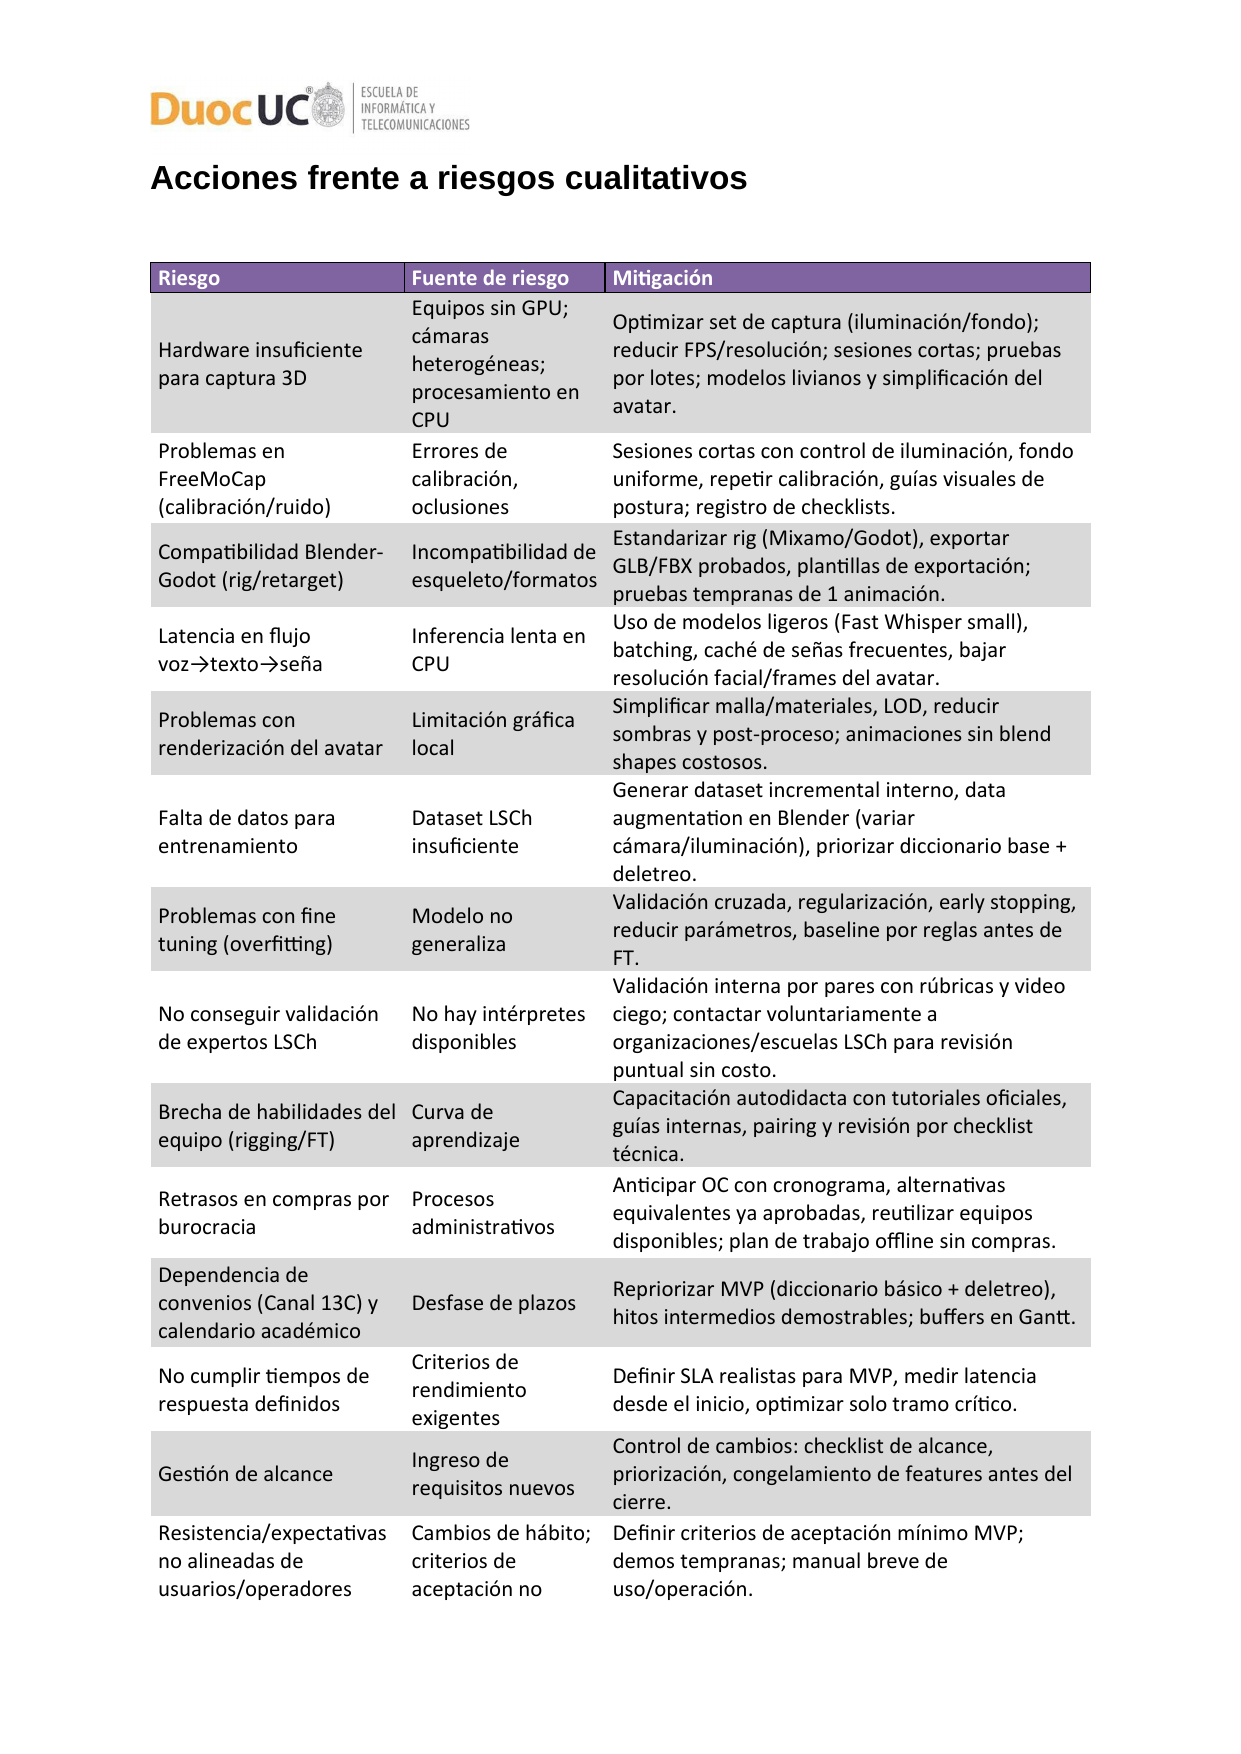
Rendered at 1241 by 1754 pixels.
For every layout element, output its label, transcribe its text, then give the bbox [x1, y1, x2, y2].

table_cell Anticipar OC con cronograma, alternativas equivalentes ya aprobadas, reutilizar equipos disponibles; plan de trabajo offline sin compras. [605, 1168, 1091, 1257]
table_cell Compatibilidad Blender-Godot (rig/retarget) [151, 523, 404, 607]
subtitle Acciones frente a riesgos cualitativos [150, 158, 1090, 197]
table_cell Uso de modelos ligeros (Fast Whisper small), batching, caché de señas frecuentes, bajar resolución facial/frames del avatar. [605, 607, 1091, 691]
table_cell Desfase de plazos [404, 1258, 605, 1347]
table_header Fuente de riesgo [405, 263, 604, 292]
table_cell No cumplir tiempos de respuesta definidos [151, 1348, 404, 1431]
table_header Mitigación [606, 263, 1090, 292]
table_cell Incompatibilidad de esqueleto/formatos [404, 523, 605, 607]
table_cell Generar dataset incremental interno, data augmentation en Blender (variar cámara/iluminación), priorizar diccionario base + deletreo. [605, 775, 1091, 887]
table_cell Optimizar set de captura (iluminación/fondo); reducir FPS/resolución; sesiones cortas; pruebas por lotes; modelos livianos y simplificación del avatar. [605, 293, 1091, 433]
table_cell Hardware insuficiente para captura 3D [151, 293, 404, 433]
table_cell Brecha de habilidades del equipo (rigging/FT) [151, 1083, 404, 1167]
table_cell Definir SLA realistas para MVP, medir latencia desde el inicio, optimizar solo tramo crítico. [605, 1348, 1091, 1431]
table_cell Capacitación autodidacta con tutoriales oficiales, guías internas, pairing y revisión por checklist técnica. [605, 1083, 1091, 1167]
table_cell Estandarizar rig (Mixamo/Godot), exportar GLB/FBX probados, plantillas de exportación; pruebas tempranas de 1 animación. [605, 523, 1091, 607]
table_cell Criterios de rendimiento exigentes [404, 1348, 605, 1431]
table_cell Equipos sin GPU; cámaras heterogéneas; procesamiento en CPU [404, 293, 605, 433]
table_cell Modelo no generaliza [404, 887, 605, 971]
table_cell Errores de calibración, oclusiones [404, 433, 605, 523]
table_cell Validación interna por pares con rúbricas y video ciego; contactar voluntariamente a organizaciones/escuelas LSCh para revisión puntual sin costo. [605, 971, 1091, 1083]
table_cell Dataset LSCh insuficiente [404, 775, 605, 887]
table_cell Repriorizar MVP (diccionario básico + deletreo), hitos intermedios demostrables; buffers en Gantt. [605, 1258, 1091, 1347]
table_cell Retrasos en compras por burocracia [151, 1168, 404, 1257]
table_cell Dependencia de convenios (Canal 13C) y calendario académico [151, 1258, 404, 1347]
table_cell Gestión de alcance [151, 1431, 404, 1516]
table_cell Problemas con renderización del avatar [151, 691, 404, 775]
table_cell Latencia en flujo voz→texto→seña [151, 607, 404, 691]
table_cell Inferencia lenta en CPU [404, 607, 605, 691]
table_cell Definir criterios de aceptación mínimo MVP; demos tempranas; manual breve de uso/operación. [605, 1516, 1091, 1604]
table_cell Cambios de hábito; criterios de aceptación no claros [404, 1516, 605, 1604]
table_cell No hay intérpretes disponibles [404, 971, 605, 1083]
table_cell Validación cruzada, regularización, early stopping, reducir parámetros, baseline por reglas antes de FT. [605, 887, 1091, 971]
table_cell Simplificar malla/materiales, LOD, reducir sombras y post-proceso; animaciones sin blend shapes costosos. [605, 691, 1091, 775]
table_cell Falta de datos para entrenamiento [151, 775, 404, 887]
table_cell Curva de aprendizaje [404, 1083, 605, 1167]
table_header Riesgo [151, 263, 404, 292]
table_cell Resistencia/expectativas no alineadas de usuarios/operadores [151, 1516, 404, 1604]
table_cell Procesos administrativos [404, 1168, 605, 1257]
table_cell No conseguir validación de expertos LSCh [151, 971, 404, 1083]
table_cell Sesiones cortas con control de iluminación, fondo uniforme, repetir calibración, guías visuales de postura; registro de checklists. [605, 433, 1091, 523]
table_cell Control de cambios: checklist de alcance, priorización, congelamiento de features antes del cierre. [605, 1431, 1091, 1516]
table_cell Problemas con fine tuning (overfitting) [151, 887, 404, 971]
picture [150, 75, 470, 155]
table_cell Problemas en FreeMoCap (calibración/ruido) [151, 433, 404, 523]
table_cell Ingreso de requisitos nuevos [404, 1431, 605, 1516]
table_cell Limitación gráfica local [404, 691, 605, 775]
